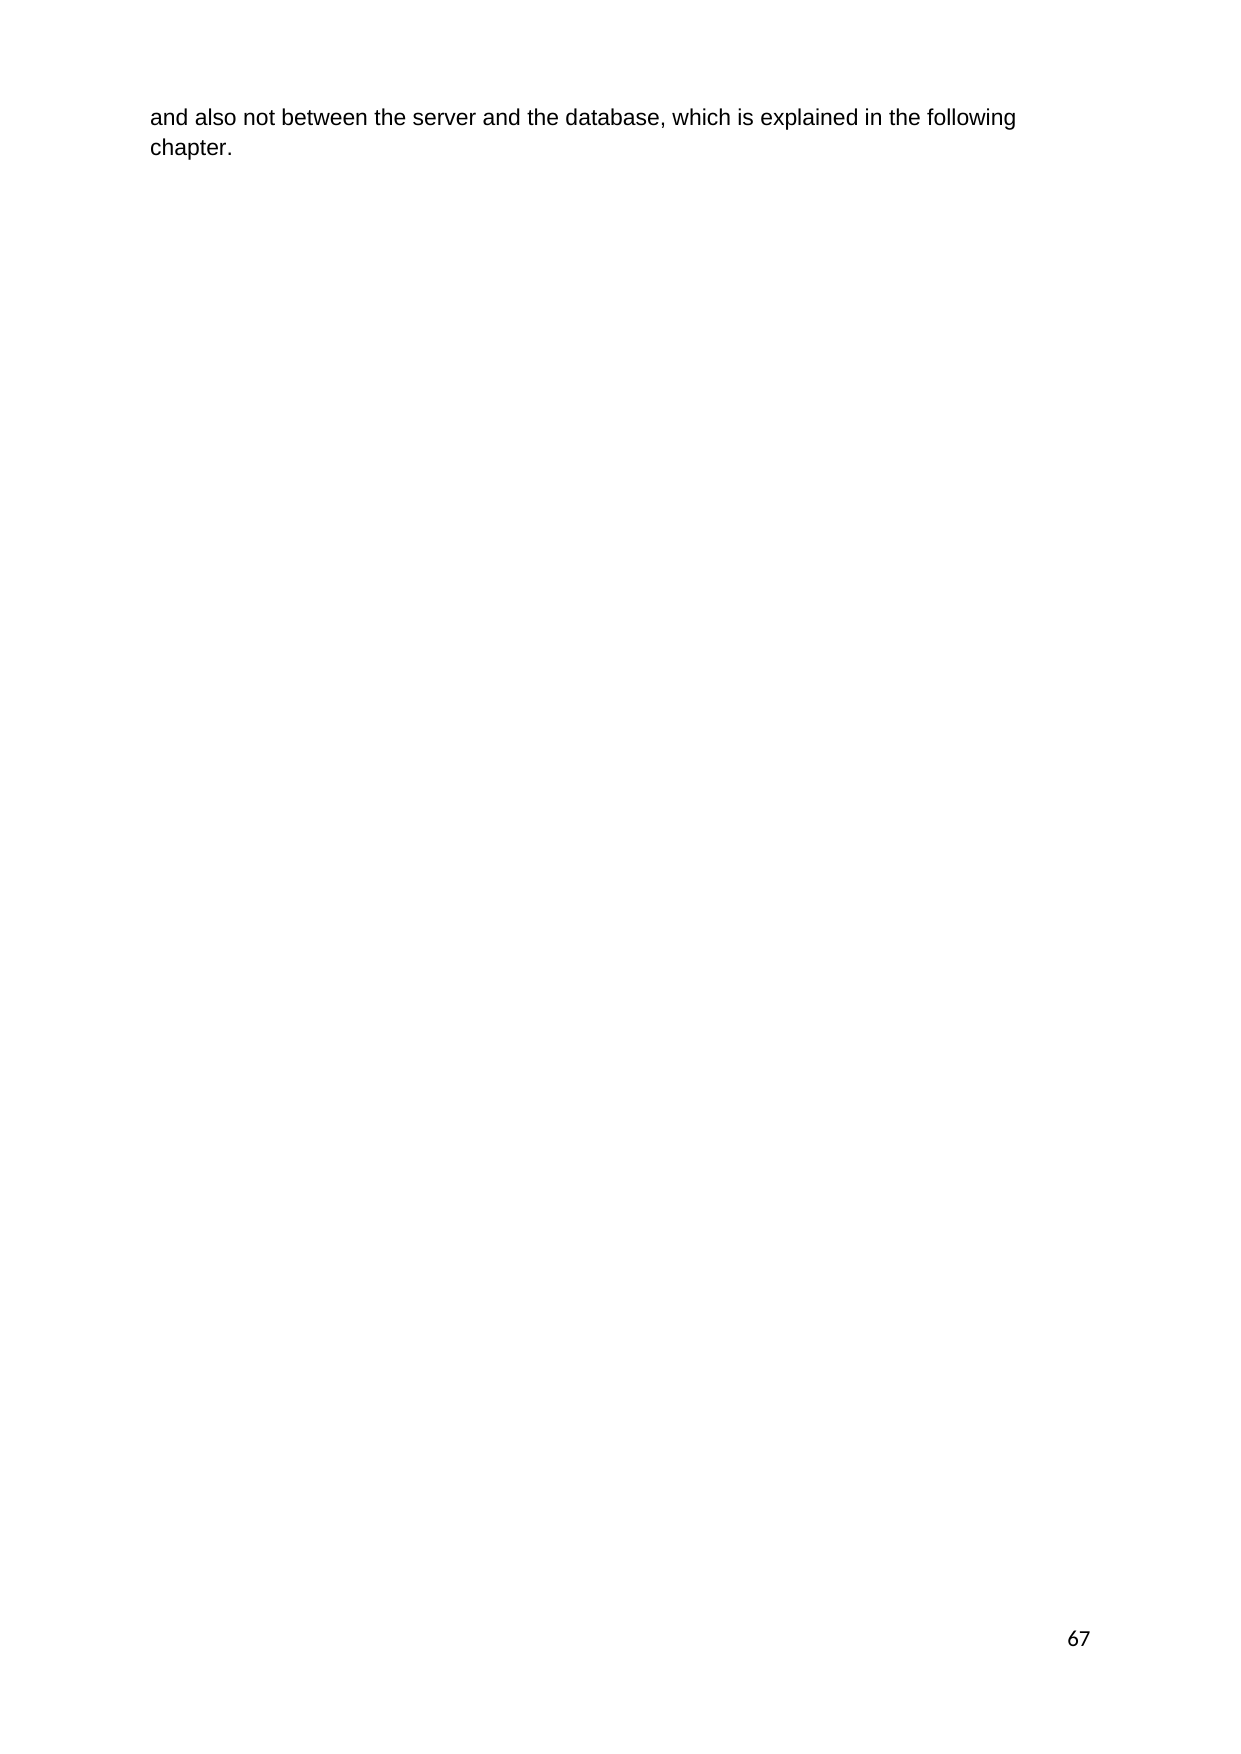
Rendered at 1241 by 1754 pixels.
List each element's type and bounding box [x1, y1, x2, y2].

text [150, 103, 1090, 160]
